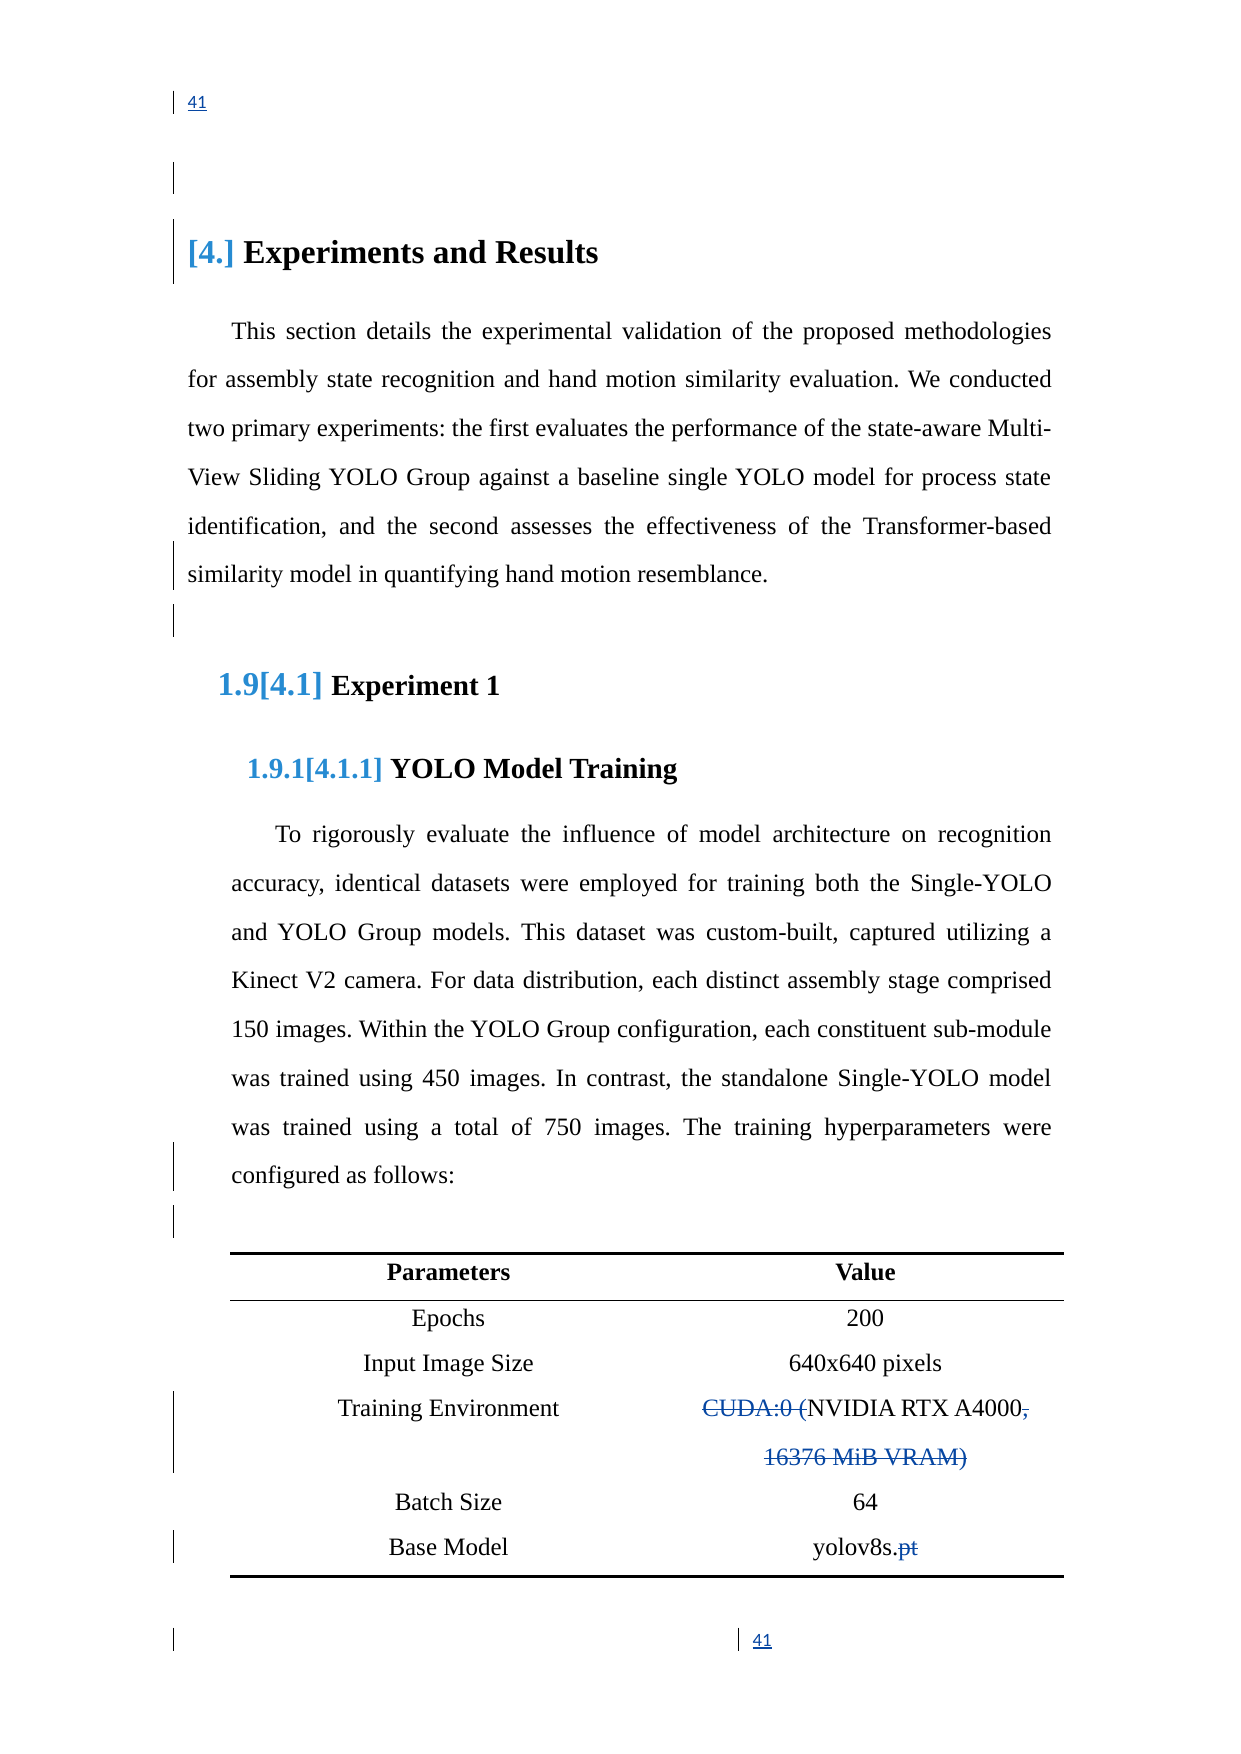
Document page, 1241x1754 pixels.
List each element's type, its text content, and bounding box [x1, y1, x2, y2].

table_header Parameters [230, 1255, 666, 1300]
table_cell 200 [666, 1301, 1064, 1346]
table_cell 640x640 pixels [666, 1346, 1064, 1391]
table_cell Epochs [230, 1301, 666, 1346]
text To rigorously evaluate the influence of model architecture on recognition accuracy, identical datasets were employed for training both the Single-YOLO and YOLO Group models. This dataset was custom-built, captured utilizing a Kinect V2 camera. For data distribution, each distinct assembly stage comprised 150 images. Within the YOLO Group configuration, each constituent sub-module was trained using 450 images. In contrast, the standalone Single-YOLO model was trained using a total of 750 images. The training hyperparameters were configured as follows: [231, 817, 1053, 1191]
table_cell NVIDIA RTX A4000 [666, 1391, 1064, 1485]
list Experiment 1 [187, 651, 1053, 716]
table_header Value [666, 1255, 1064, 1300]
subtitle Experiments and Results [187, 219, 1053, 284]
list YOLO Model Training [187, 736, 1053, 801]
table_cell Training Environment [230, 1391, 666, 1485]
text This section details the experimental validation of the proposed methodologies for assembly state recognition and hand motion similarity evaluation. We conducted two primary experiments: the first evaluates the performance of the state-aware Multi-View Sliding YOLO Group against a baseline single YOLO model for process state identification, and the second assesses the effectiveness of the Transformer-based similarity model in quantifying hand motion resemblance. [187, 314, 1053, 590]
table_cell yolov8s. [666, 1530, 1064, 1575]
table_cell Batch Size [230, 1485, 666, 1530]
table_cell Input Image Size [230, 1346, 666, 1391]
table_cell 64 [666, 1485, 1064, 1530]
table_cell Base Model [230, 1530, 666, 1575]
